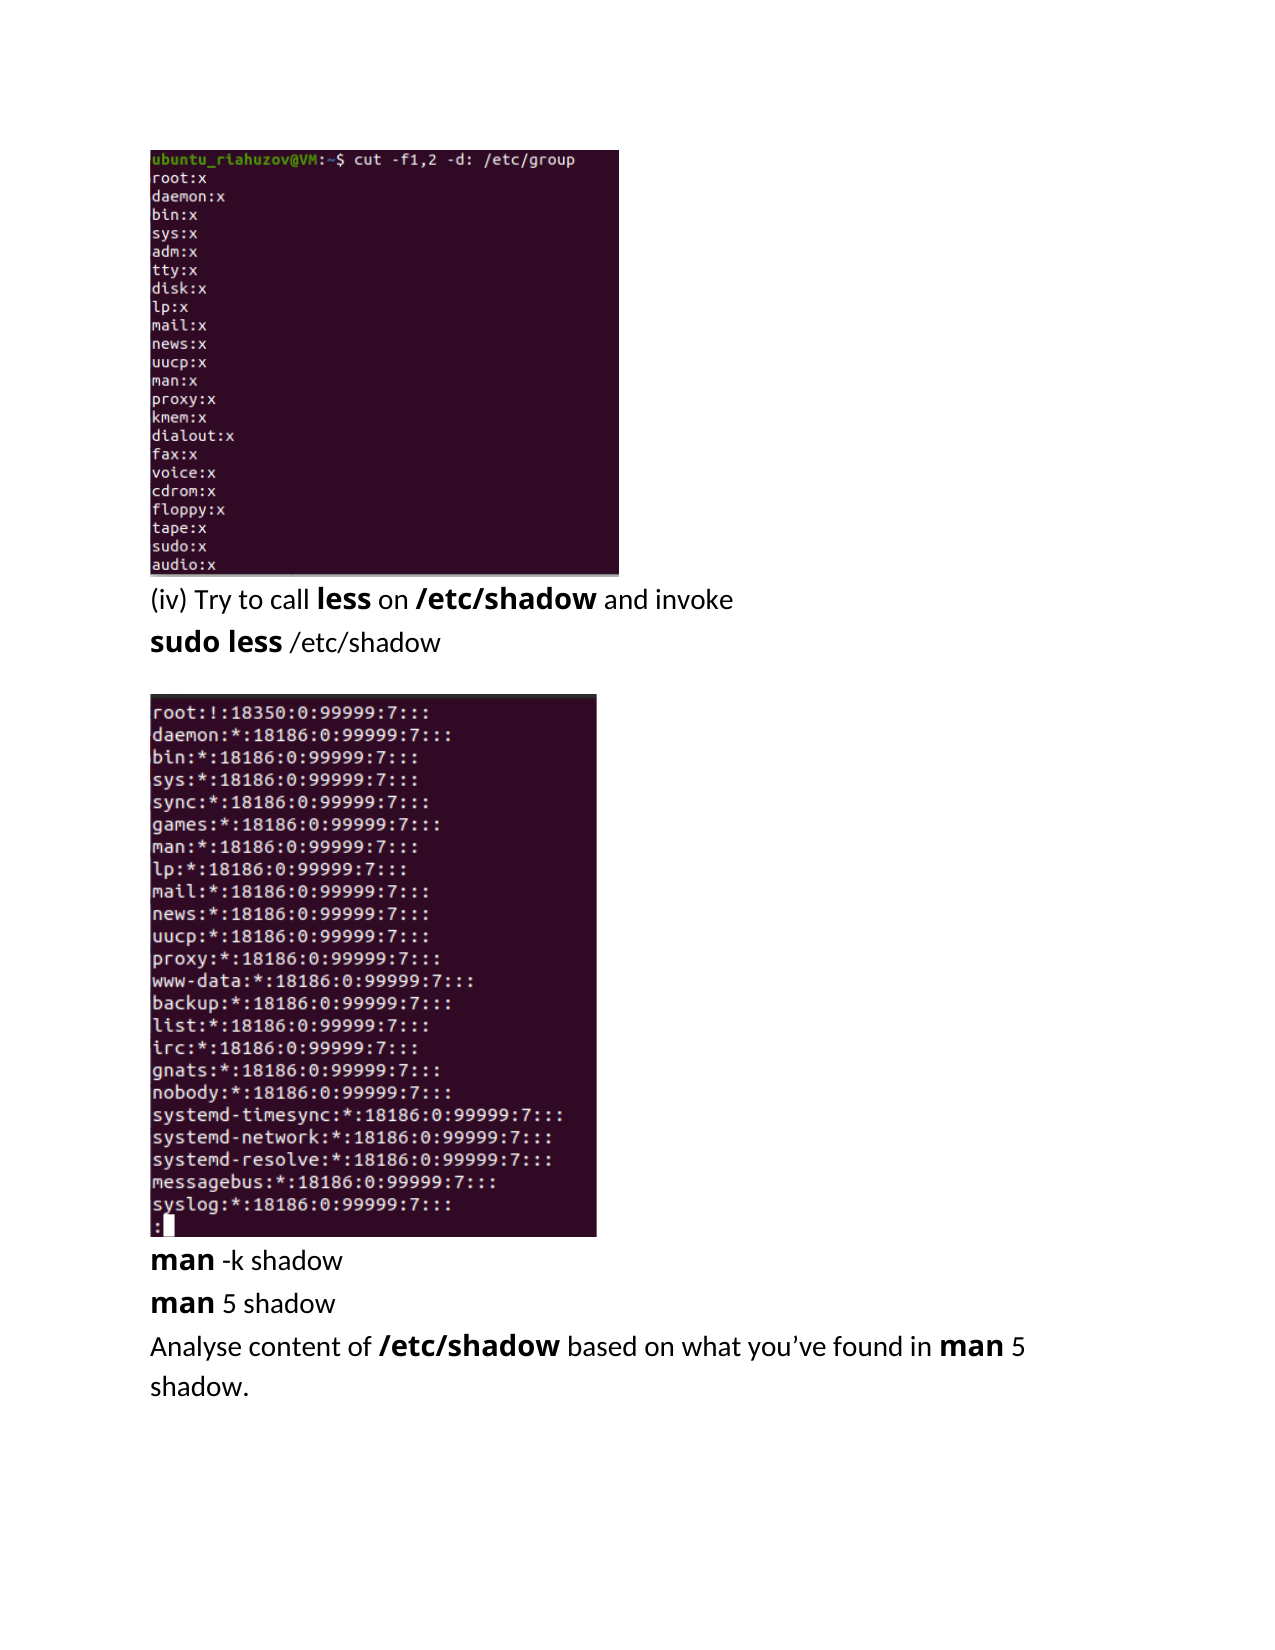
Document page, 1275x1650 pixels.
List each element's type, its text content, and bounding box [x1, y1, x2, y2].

text man -k shadow [150, 1239, 1125, 1279]
text man 5 shadow [150, 1282, 1125, 1322]
picture [150, 694, 597, 1237]
text Analyse content of /etc/shadow based on what you’ve found in man 5 shadow. [150, 1325, 1125, 1403]
text (iv) Try to call less on /etc/shadow and invoke [150, 579, 1125, 618]
text sudo less /etc/shadow [150, 621, 1125, 661]
picture [150, 150, 619, 577]
